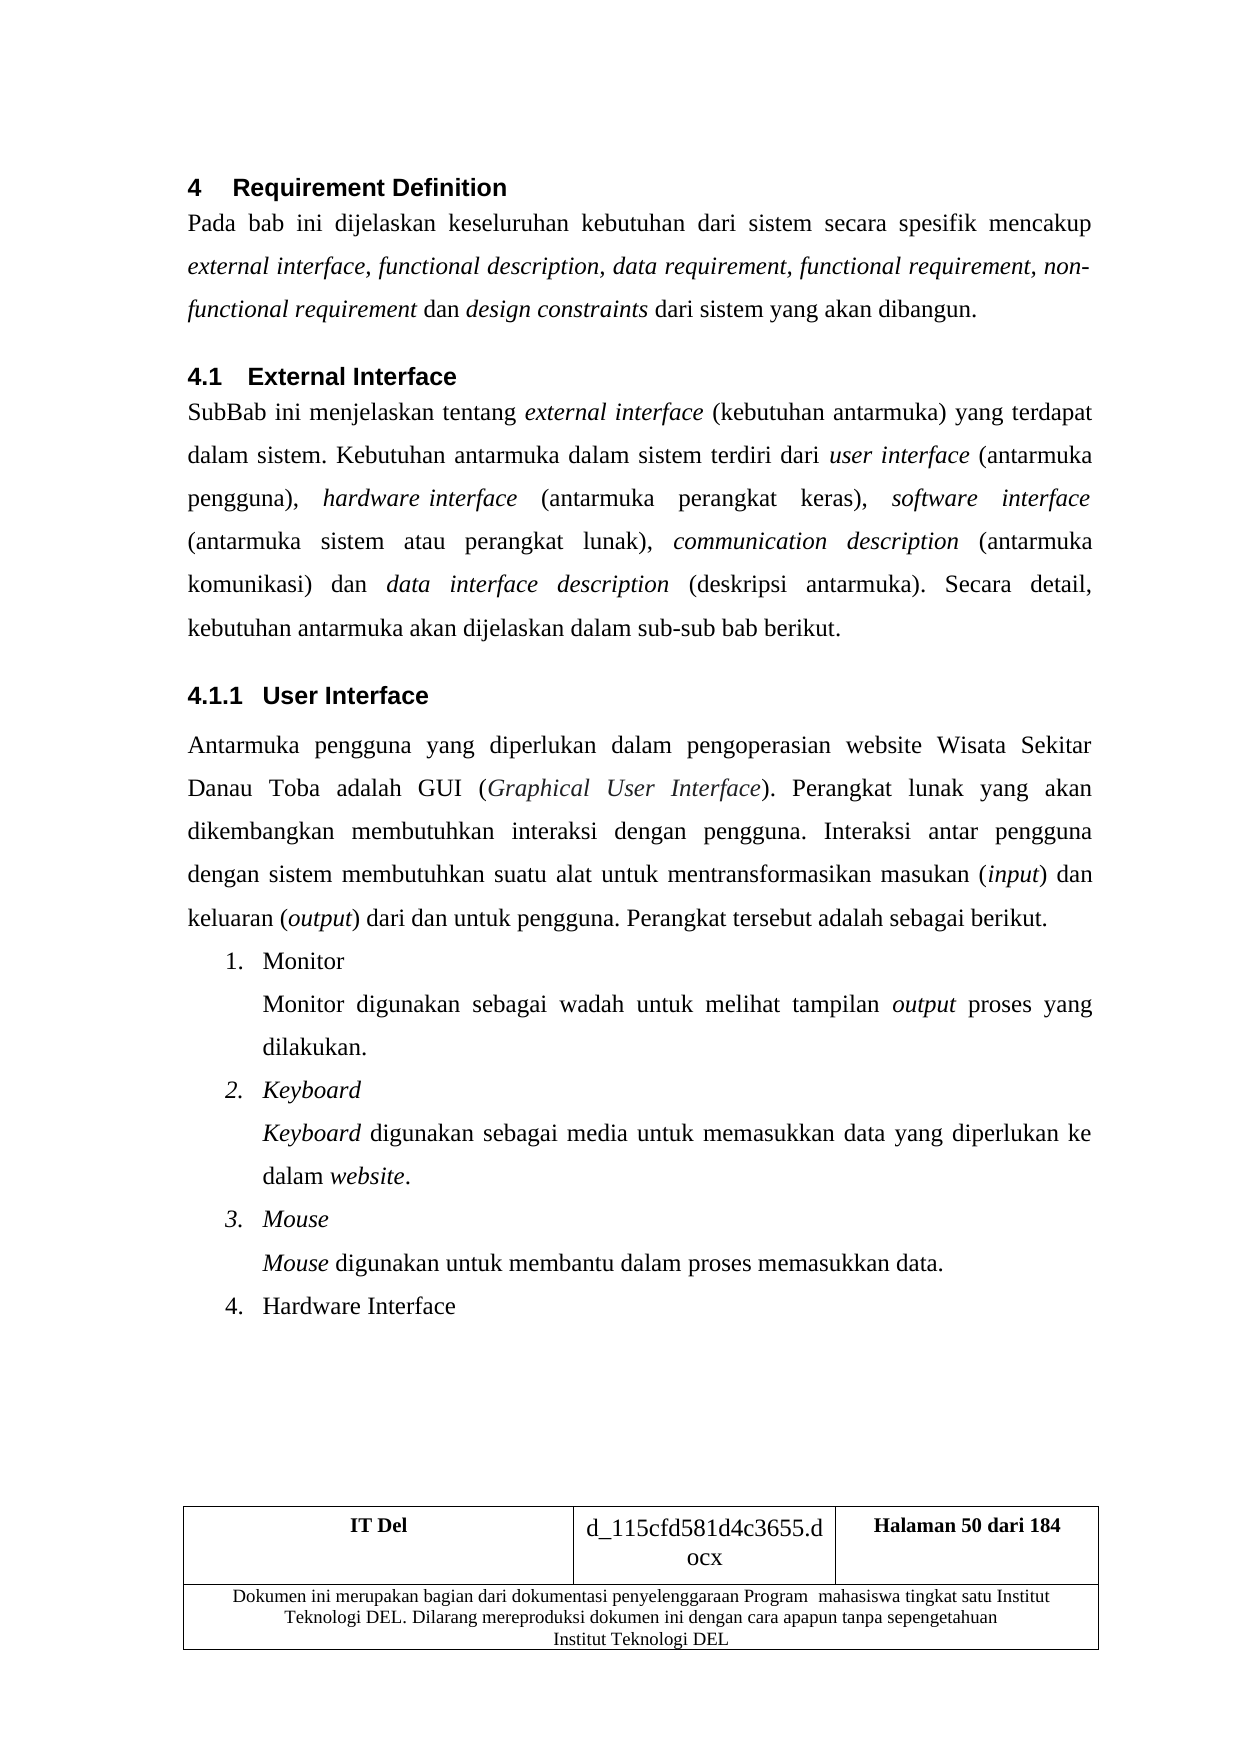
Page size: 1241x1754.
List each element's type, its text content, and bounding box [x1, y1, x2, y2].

text Keyboard digunakan sebagai media untuk memasukkan data yang diperlukan ke dalam website. [262, 1118, 1092, 1190]
text SubBab ini menjelaskan tentang external interface (kebutuhan antarmuka) yang terdapat dalam sistem. Kebutuhan antarmuka dalam sistem terdiri dari user interface (antarmuka pengguna), hardware interface (antarmuka perangkat keras), software interface (antarmuka sistem atau perangkat lunak), communication description (antarmuka komunikasi) dan data interface description (deskripsi antarmuka). Secara detail, kebutuhan antarmuka akan dijelaskan dalam sub-sub bab berikut. [187, 397, 1092, 641]
list Mouse [225, 1204, 1092, 1233]
subtitle User Interface [187, 681, 1092, 709]
text Antarmuka pengguna yang diperlukan dalam pengoperasian website Wisata Sekitar Danau Toba adalah GUI (Graphical User Interface). Perangkat lunak yang akan dikembangkan membutuhkan interaksi dengan pengguna. Interaksi antar pengguna dengan sistem membutuhkan suatu alat untuk mentransformasikan masukan (input) dan keluaran (output) dari dan untuk pengguna. Perangkat tersebut adalah sebagai berikut. [187, 730, 1092, 931]
list Monitor [225, 946, 1092, 974]
subtitle Requirement Definition [187, 173, 1092, 201]
text Pada bab ini dijelaskan keseluruhan kebutuhan dari sistem secara spesifik mencakup external interface, functional description, data requirement, functional requirement, non-functional requirement dan design constraints dari sistem yang akan dibangun. [187, 208, 1092, 323]
text Mouse digunakan untuk membantu dalam proses memasukkan data. [262, 1248, 1092, 1276]
text Monitor digunakan sebagai wadah untuk melihat tampilan output proses yang dilakukan. [262, 989, 1092, 1061]
subtitle External Interface [187, 362, 1092, 391]
list Keyboard [225, 1075, 1092, 1104]
list Hardware Interface [225, 1291, 1092, 1319]
